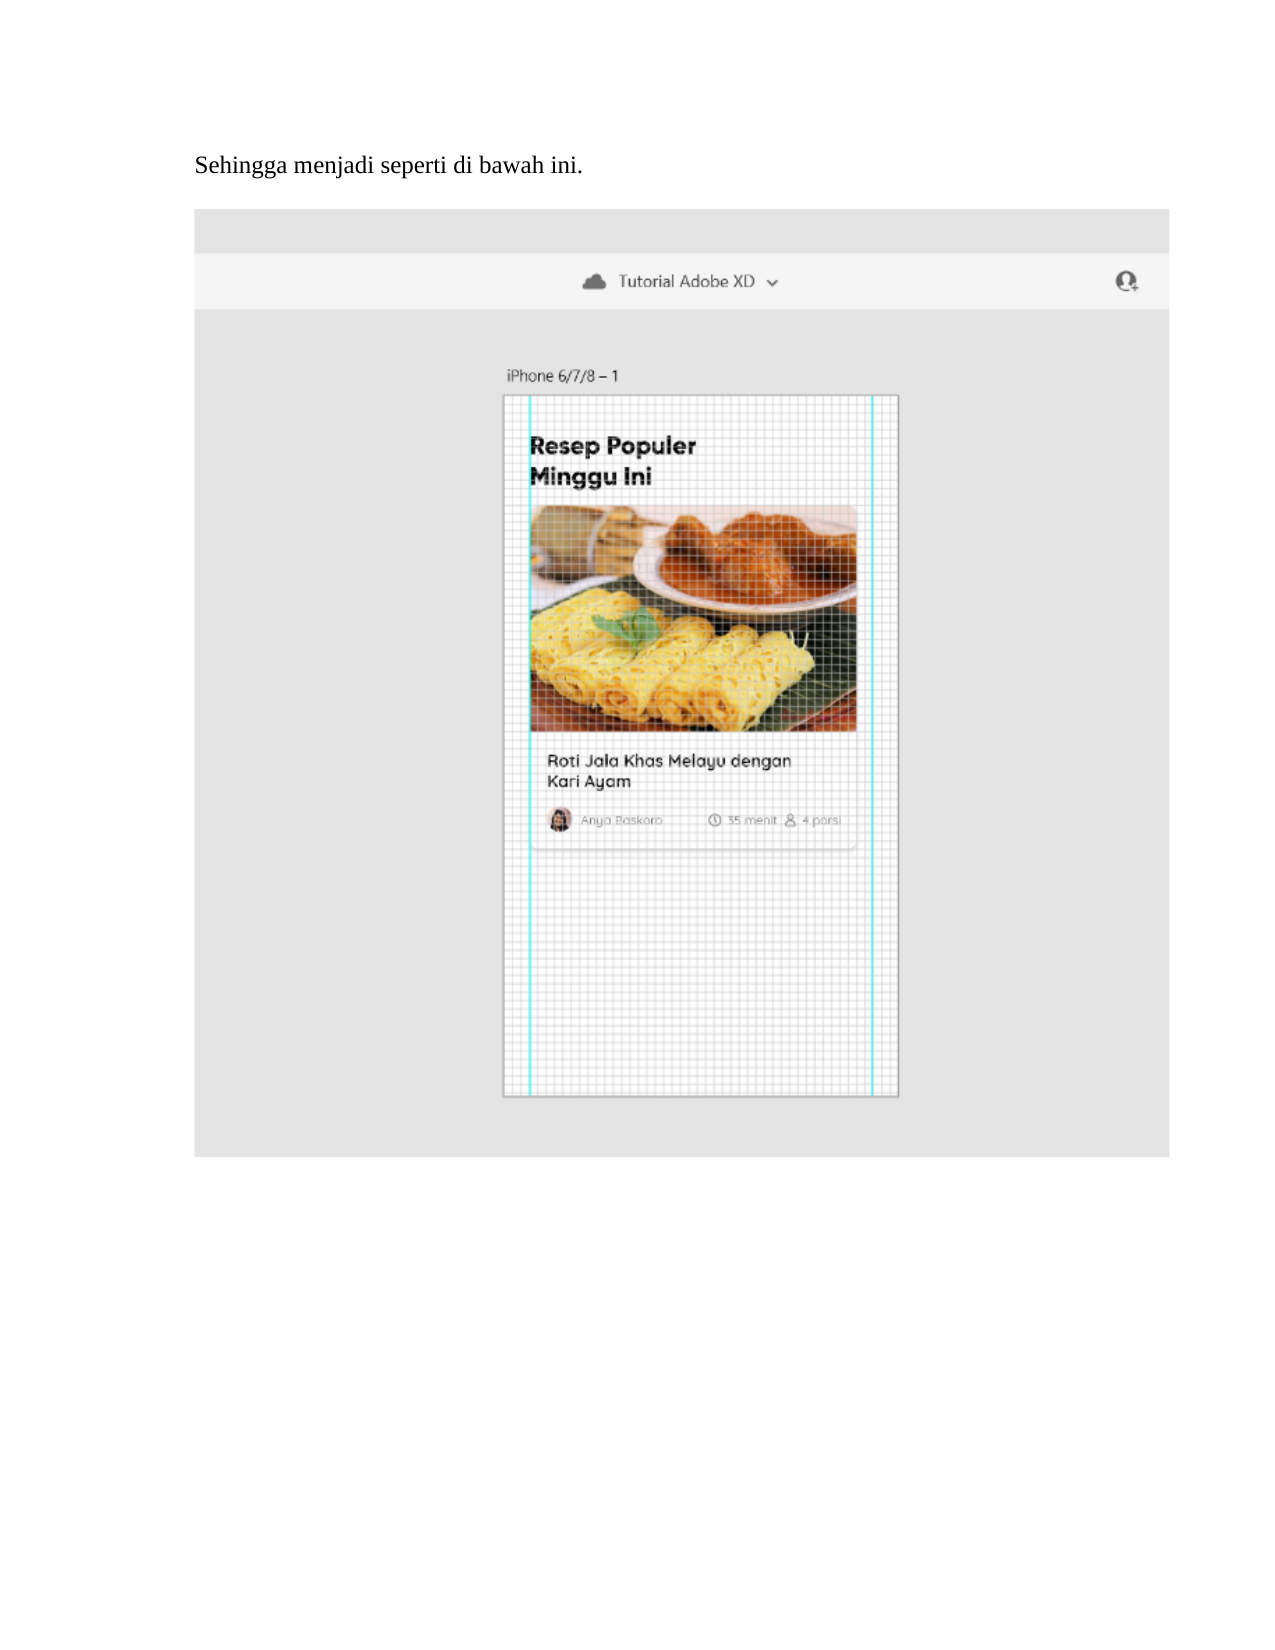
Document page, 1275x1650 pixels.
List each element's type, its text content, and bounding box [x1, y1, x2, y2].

text Sehingga menjadi seperti di bawah ini. [194, 150, 1125, 179]
picture [194, 209, 1170, 1157]
